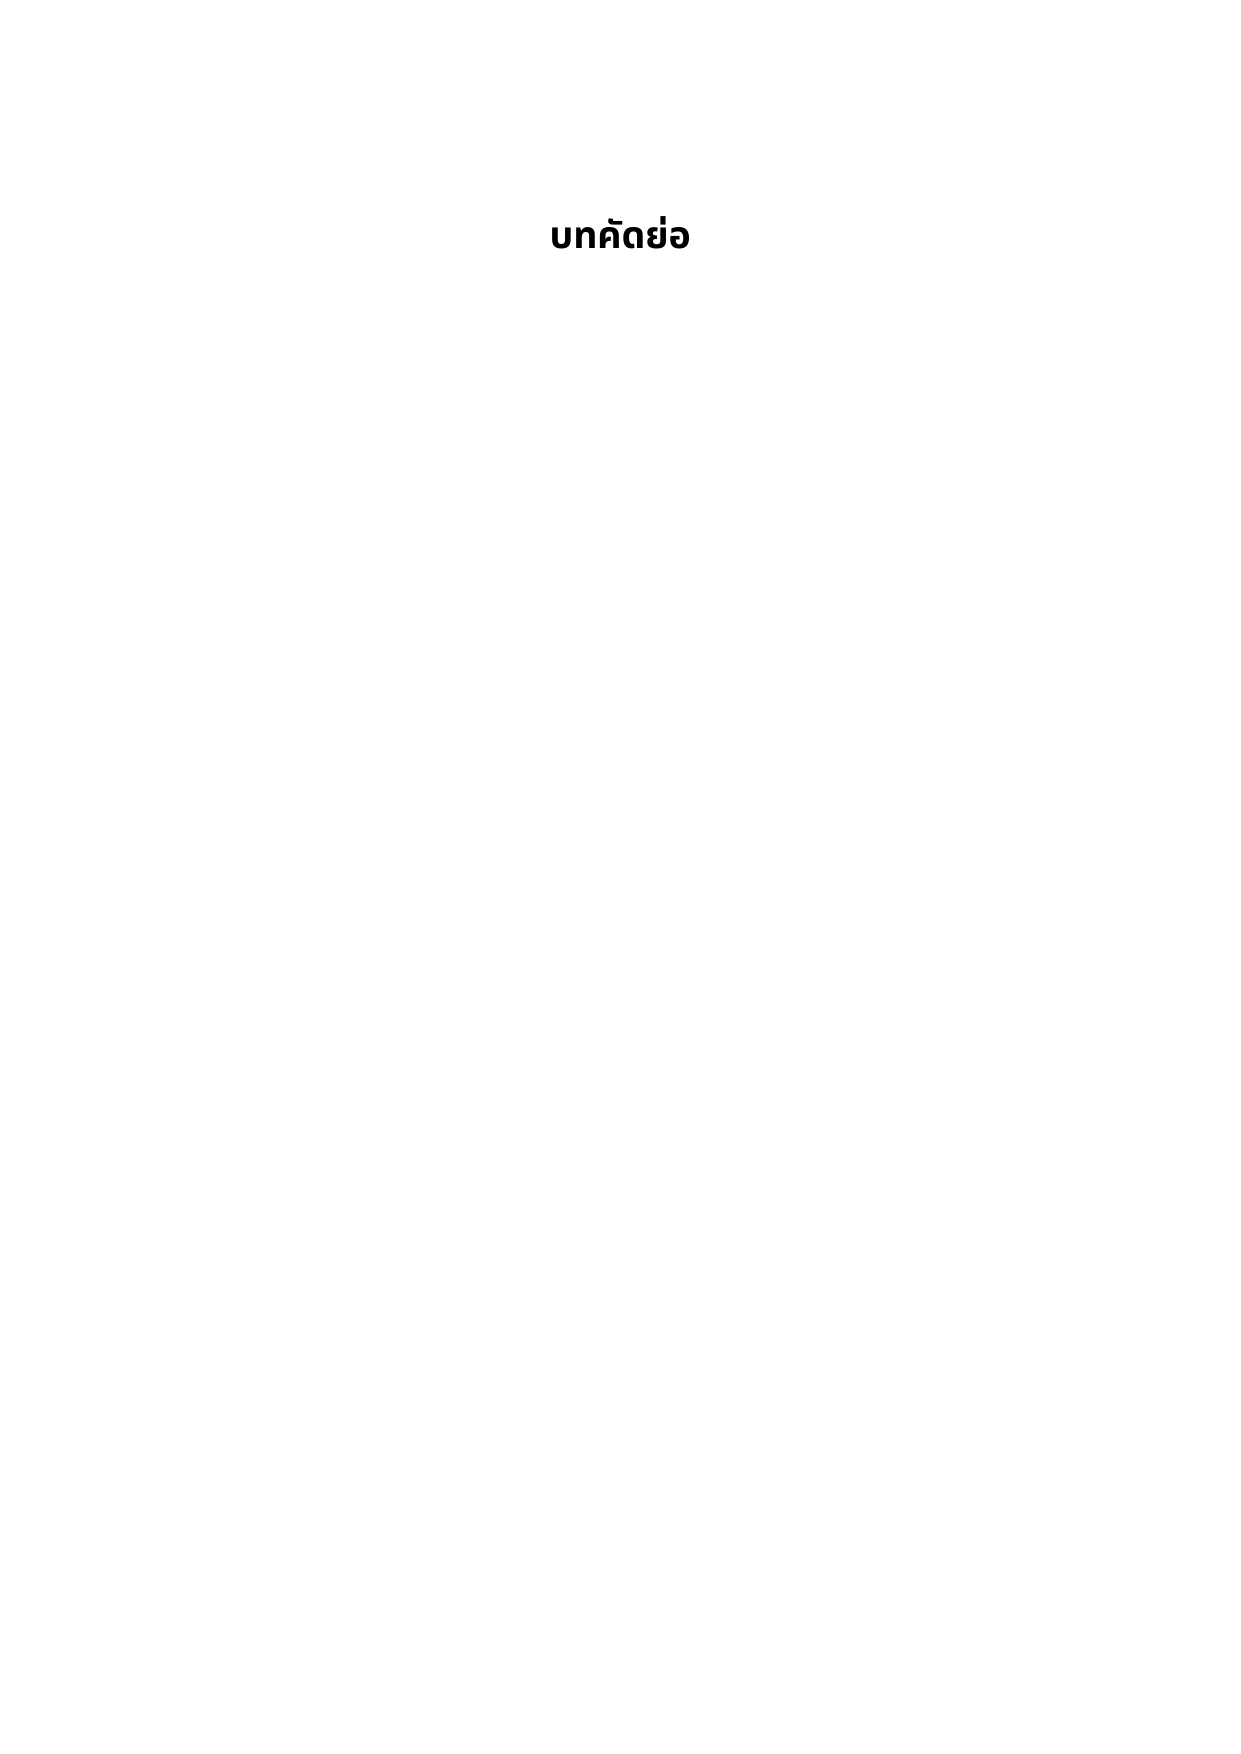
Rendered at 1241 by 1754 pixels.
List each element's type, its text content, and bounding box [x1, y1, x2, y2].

text บทคัดย่อ [150, 209, 1090, 265]
